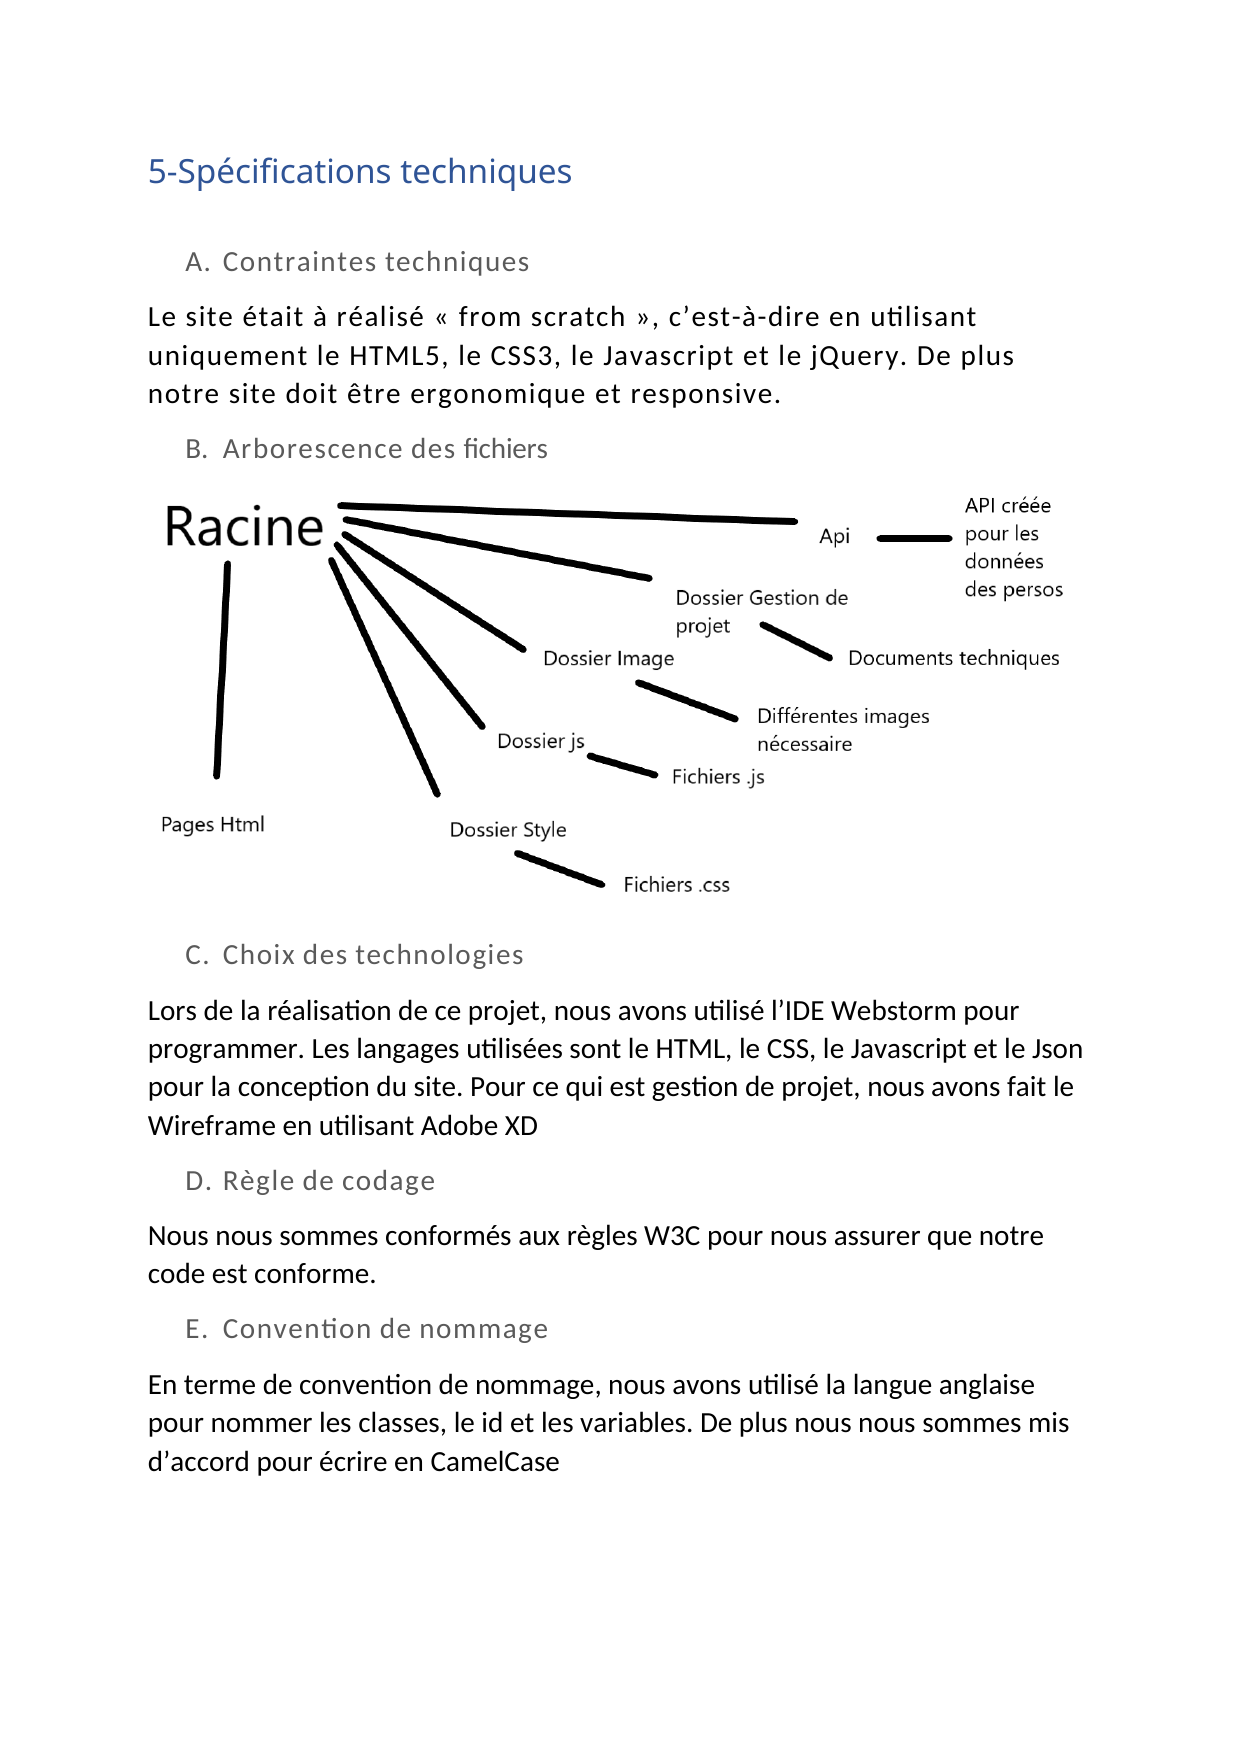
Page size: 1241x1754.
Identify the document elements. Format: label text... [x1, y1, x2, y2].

subtitle Contraintes techniques [185, 243, 1093, 279]
text Nous nous sommes conformés aux règles W3C pour nous assurer que notre code est conforme. [148, 1217, 1093, 1291]
picture [147, 485, 1091, 918]
subtitle Choix des technologies [185, 936, 1093, 972]
subtitle 5-Spécifications techniques [148, 148, 1093, 193]
subtitle Convention de nommage [185, 1311, 1093, 1346]
subtitle Le site était à réalisé « from scratch », c’est-à-dire en utilisant uniquement le HTML5, le CSS3, le Javascript et le jQuery. De plus notre site doit être ergonomique et responsive. [148, 298, 1093, 411]
subtitle Arborescence des fichiers [185, 431, 1093, 466]
text En terme de convention de nommage, nous avons utilisé la langue anglaise pour nommer les classes, le id et les variables. De plus nous nous sommes mis d’accord pour écrire en CamelCase [148, 1366, 1093, 1478]
subtitle Règle de codage [185, 1162, 1093, 1198]
text Lors de la réalisation de ce projet, nous avons utilisé l’IDE Webstorm pour programmer. Les langages utilisées sont le HTML, le CSS, le Javascript et le Json pour la conception du site. Pour ce qui est gestion de projet, nous avons fait le Wireframe en utilisant Adobe XD [148, 992, 1093, 1142]
